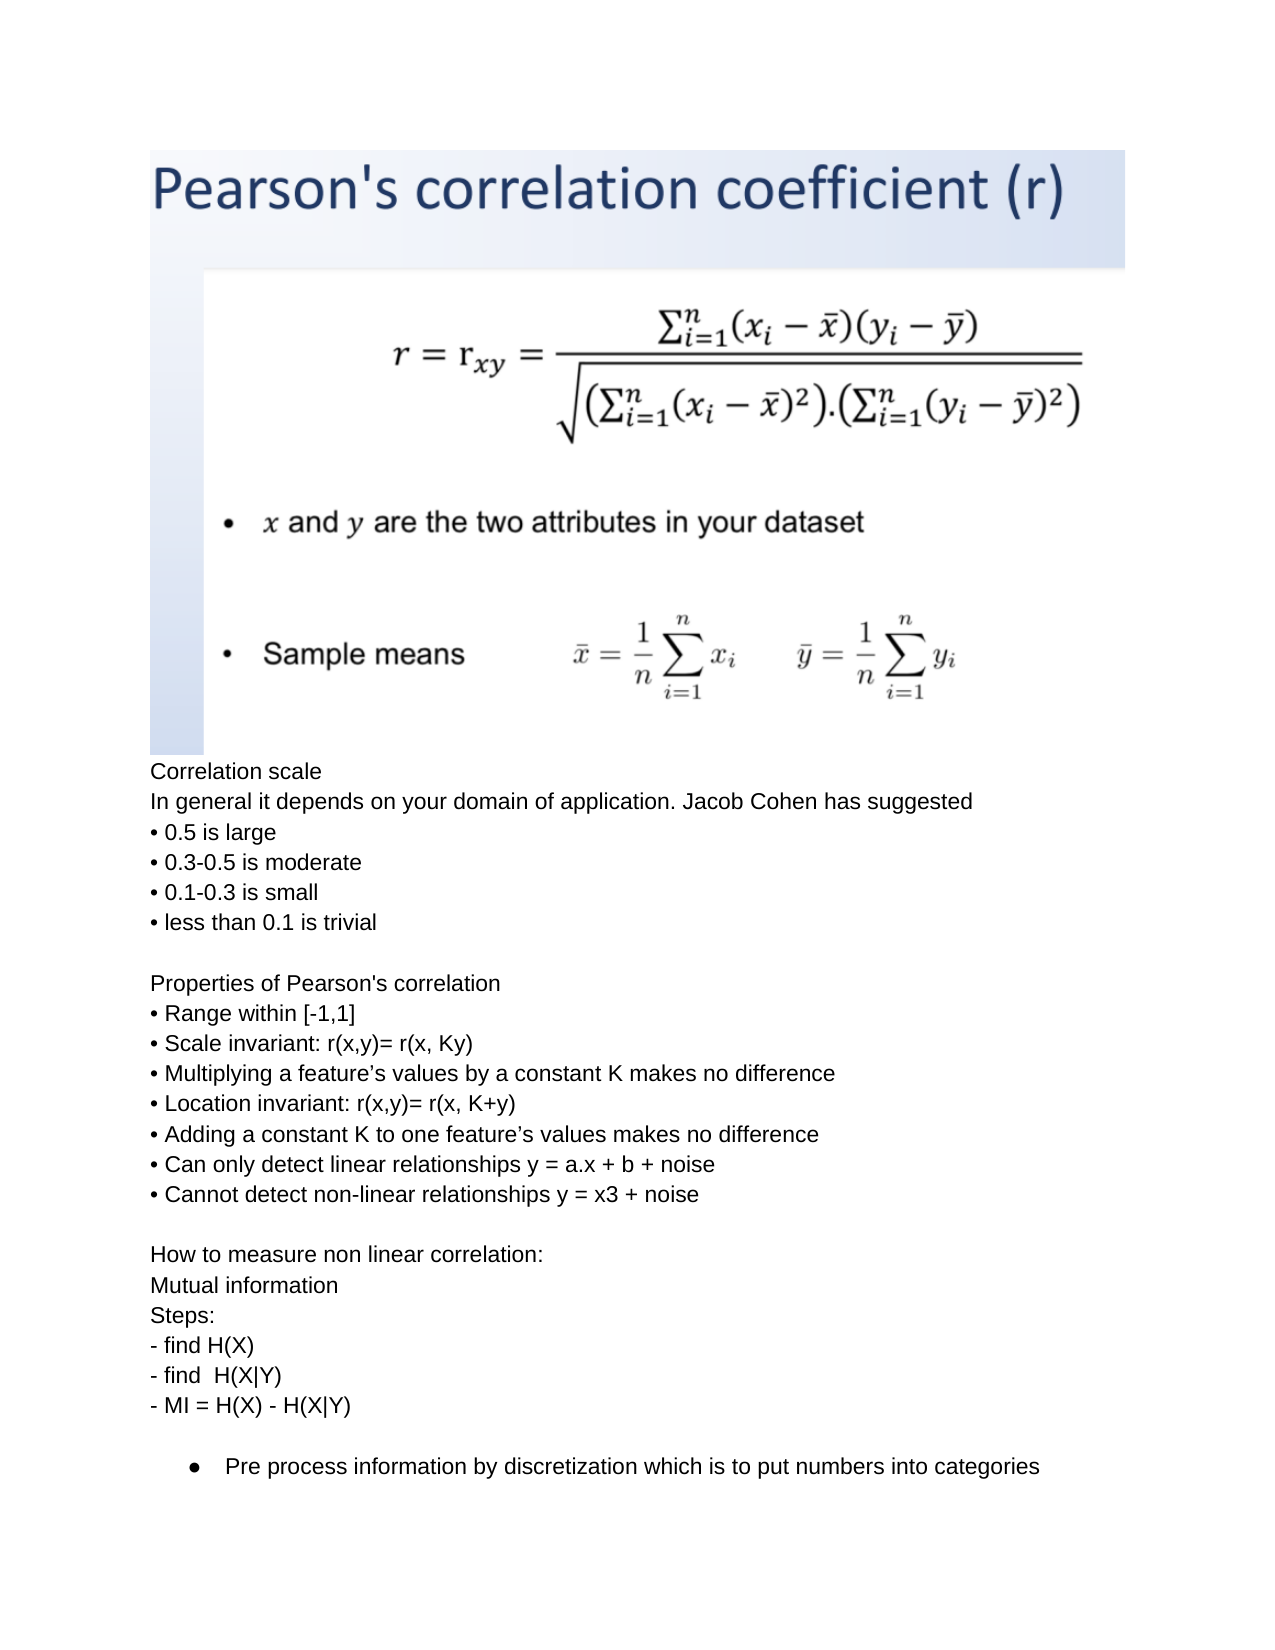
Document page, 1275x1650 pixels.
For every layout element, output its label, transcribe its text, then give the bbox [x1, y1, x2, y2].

text Steps: [150, 1302, 1125, 1328]
text • 0.5 is large [150, 818, 1125, 845]
text • Cannot detect non-linear relationships y = x3 + noise [150, 1181, 1125, 1207]
text • Location invariant: r(x,y)= r(x, K+y) [150, 1090, 1125, 1117]
text Mutual information [150, 1272, 1125, 1298]
text • Adding a constant K to one feature’s values makes no difference [150, 1121, 1125, 1147]
text - find H(X) [150, 1332, 1125, 1358]
text In general it depends on your domain of application. Jacob Cohen has suggested [150, 788, 1125, 814]
text Properties of Pearson's correlation [150, 969, 1125, 996]
text Correlation scale [150, 758, 1125, 784]
text • Can only detect linear relationships y = a.x + b + noise [150, 1151, 1125, 1177]
text • Range within [-1,1] [150, 1000, 1125, 1026]
text How to measure non linear correlation: [150, 1241, 1125, 1268]
text • less than 0.1 is trivial [150, 909, 1125, 935]
list Pre process information by discretization which is to put numbers into categories [187, 1453, 1125, 1479]
text - find H(X|Y) [150, 1362, 1125, 1388]
text • Scale invariant: r(x,y)= r(x, Ky) [150, 1030, 1125, 1056]
text - MI = H(X) - H(X|Y) [150, 1392, 1125, 1419]
text • Multiplying a feature’s values by a constant K makes no difference [150, 1060, 1125, 1086]
text • 0.3-0.5 is moderate [150, 849, 1125, 875]
picture [150, 150, 1125, 755]
text • 0.1-0.3 is small [150, 879, 1125, 905]
